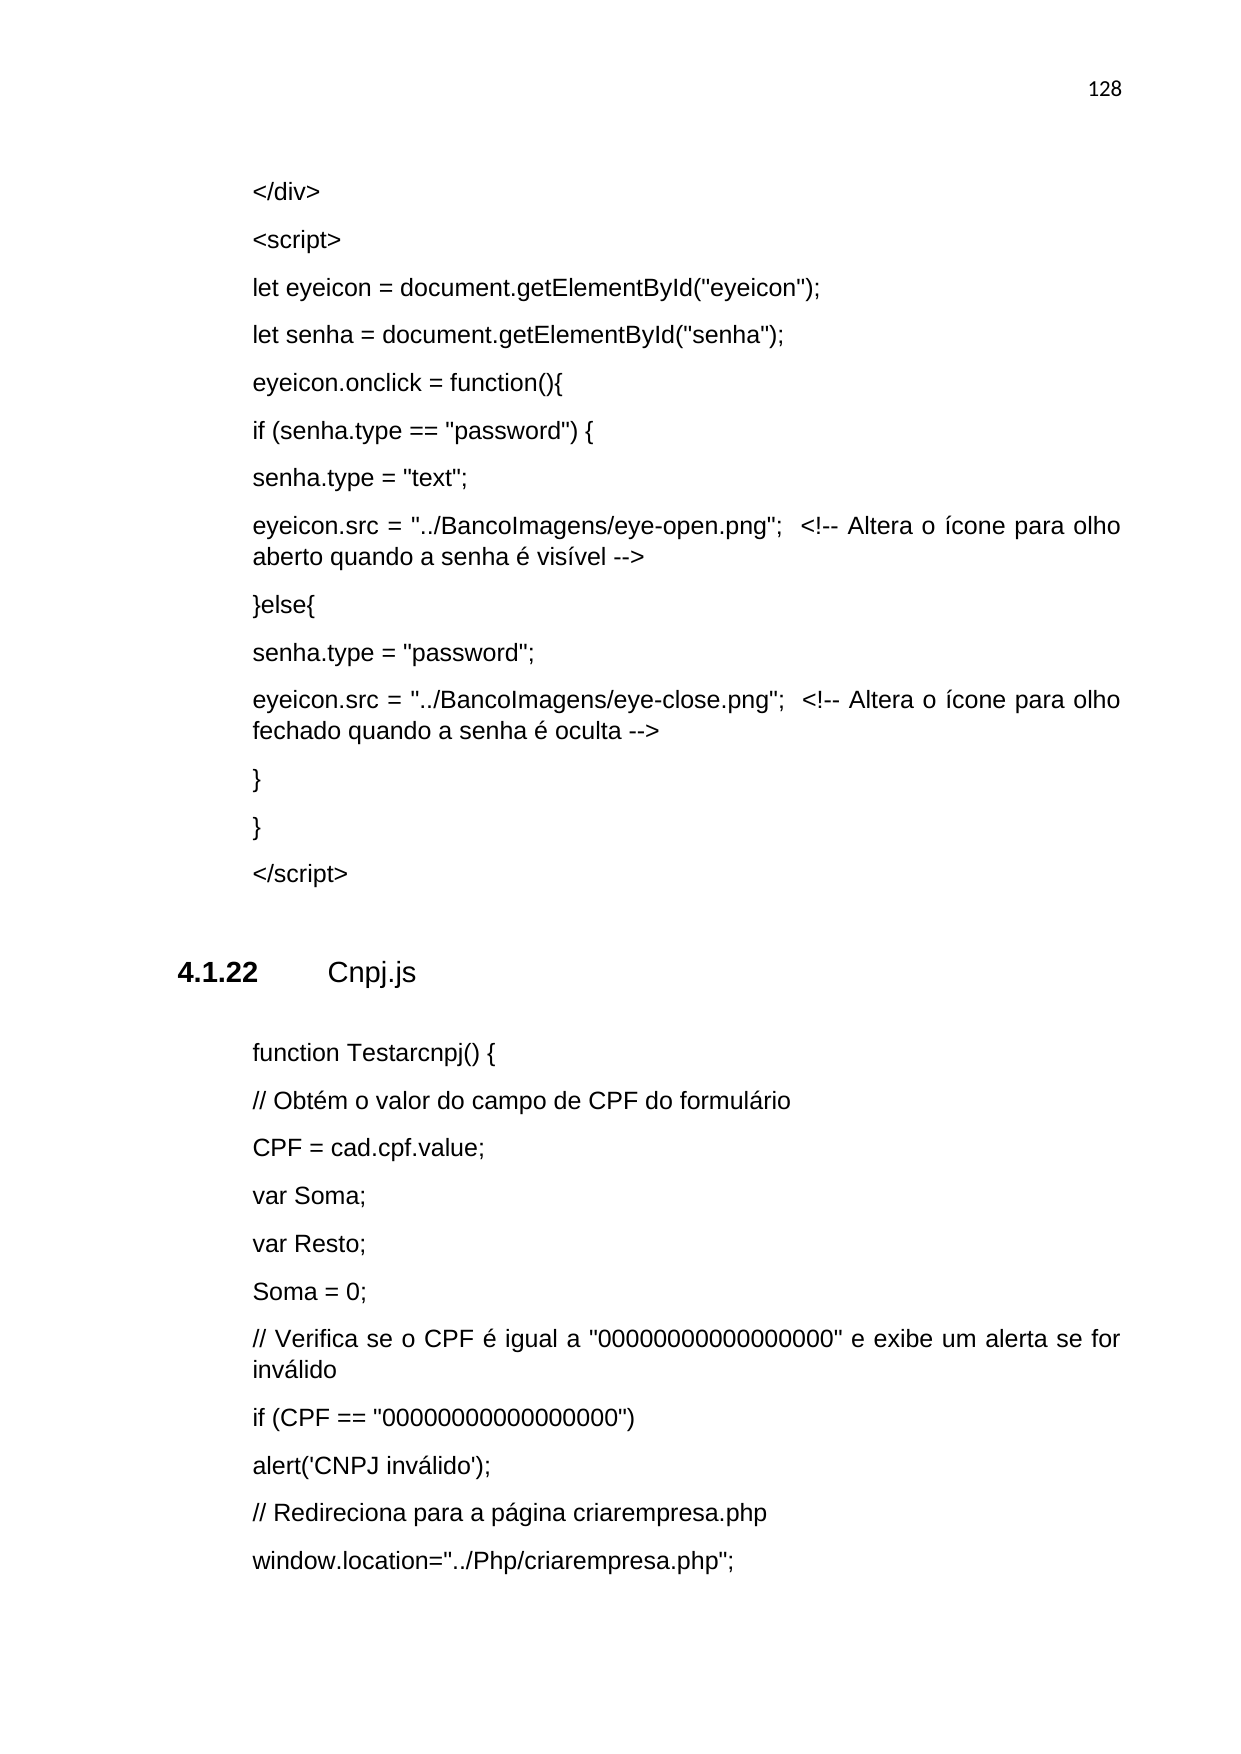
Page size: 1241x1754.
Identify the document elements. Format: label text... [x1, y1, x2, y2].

subtitle Cnpj.js [177, 955, 1122, 988]
text let senha = document.getElementById("senha"); [252, 320, 1122, 349]
text eyeicon.src = "../BancoImagens/eye-open.png"; <!-- Altera o ícone para olho aberto quando a senha é visível --> [252, 511, 1122, 571]
text Soma = 0; [252, 1276, 1122, 1305]
text function Testarcnpj() { [252, 1038, 1122, 1067]
text eyeicon.onclick = function(){ [252, 368, 1122, 397]
text // Obtém o valor do campo de CPF do formulário [252, 1086, 1122, 1114]
text alert('CNPJ inválido'); [252, 1451, 1122, 1479]
text } [252, 812, 1122, 841]
text // Redireciona para a página criarempresa.php [252, 1498, 1122, 1527]
text if (CPF == "00000000000000000") [252, 1403, 1122, 1432]
text </script> [252, 859, 1122, 888]
text eyeicon.src = "../BancoImagens/eye-close.png"; <!-- Altera o ícone para olho fechado quando a senha é oculta --> [252, 685, 1122, 745]
text let eyeicon = document.getElementById("eyeicon"); [252, 273, 1122, 301]
text } [252, 764, 1122, 793]
text </div> [252, 177, 1122, 206]
text senha.type = "text"; [252, 463, 1122, 492]
text var Soma; [252, 1181, 1122, 1210]
text CPF = cad.cpf.value; [252, 1133, 1122, 1162]
text <script> [252, 225, 1122, 254]
text var Resto; [252, 1229, 1122, 1257]
text window.location="../Php/criarempresa.php"; [252, 1546, 1122, 1575]
text if (senha.type == "password") { [252, 416, 1122, 444]
text }else{ [252, 590, 1122, 619]
text // Verifica se o CPF é igual a "00000000000000000" e exibe um alerta se for inválido [252, 1324, 1122, 1384]
text senha.type = "password"; [252, 638, 1122, 666]
